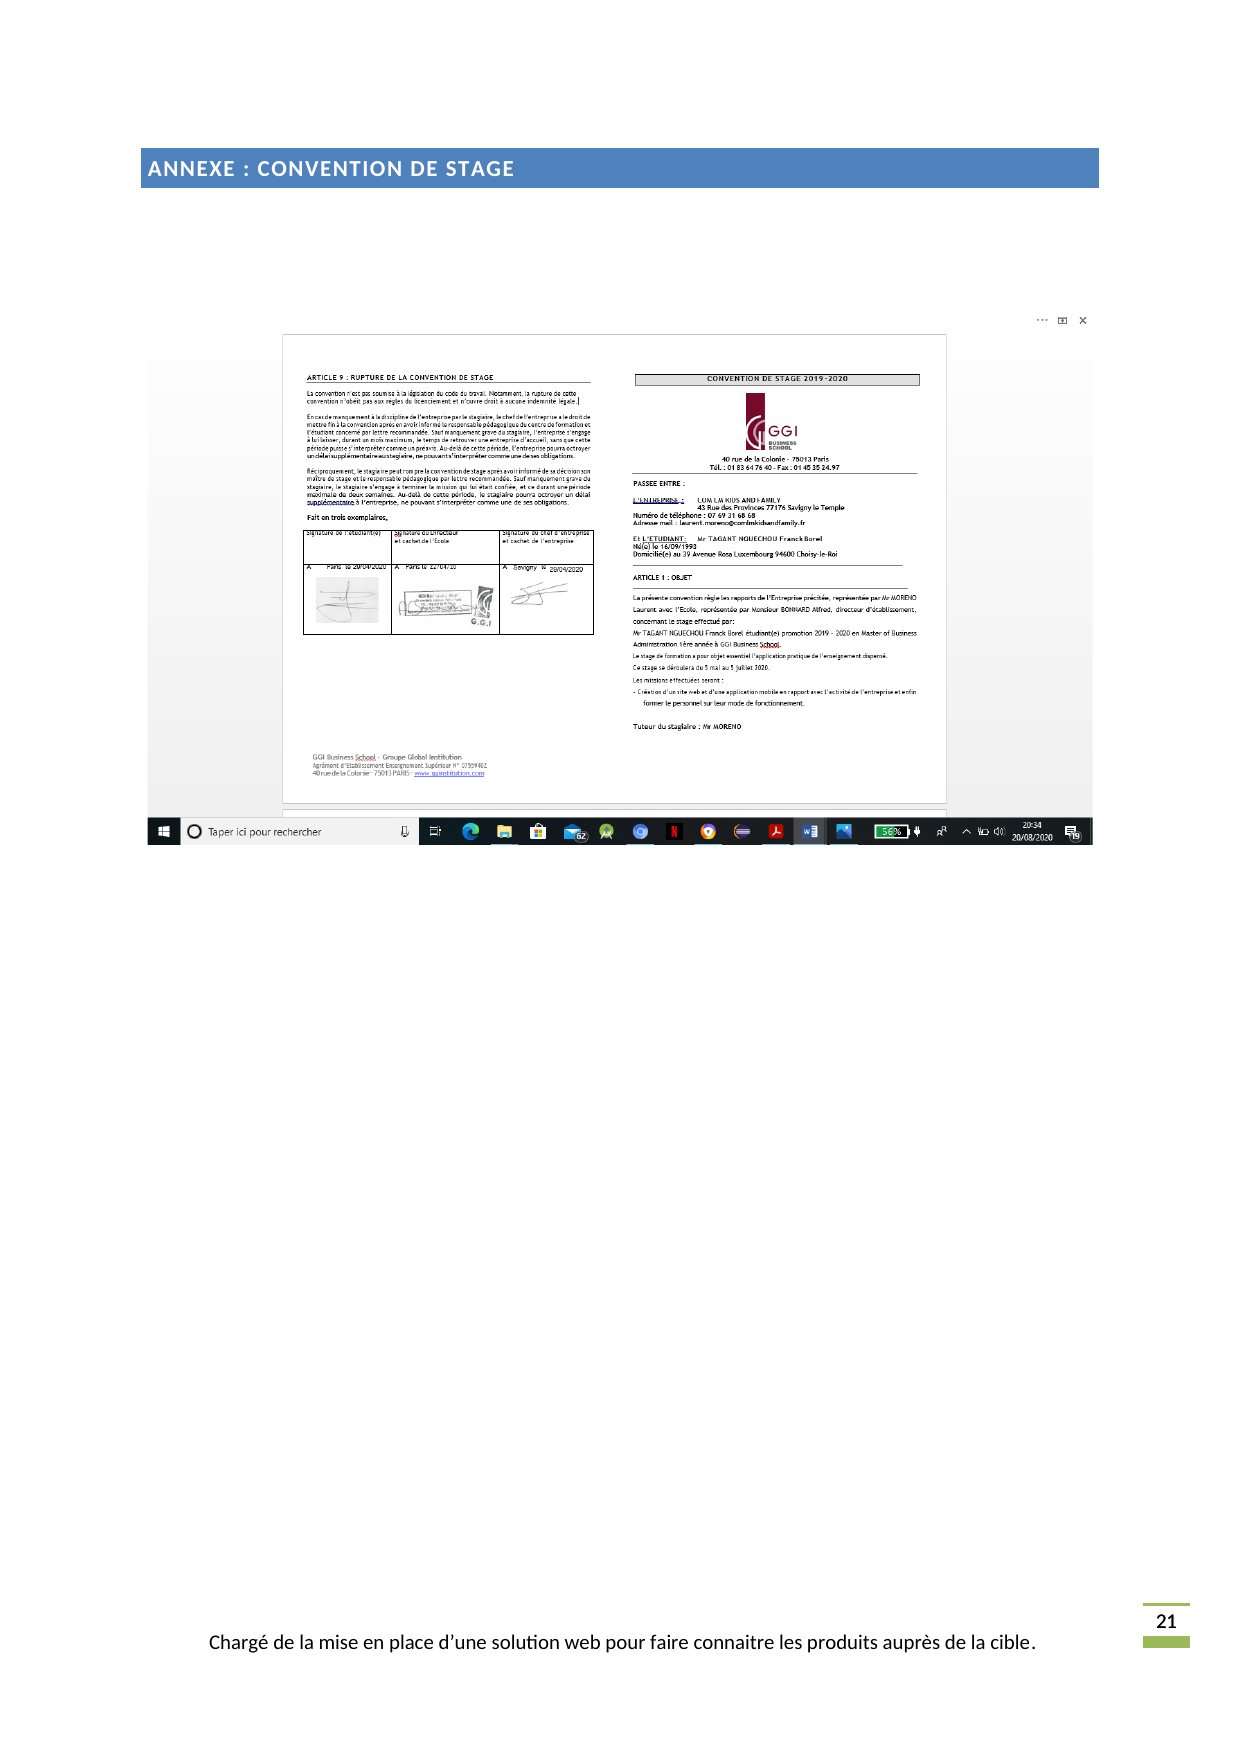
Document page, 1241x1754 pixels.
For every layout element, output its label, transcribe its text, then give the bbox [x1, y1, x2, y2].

picture [147, 313, 1093, 845]
subtitle Annexe : Convention de stage [148, 154, 1093, 182]
